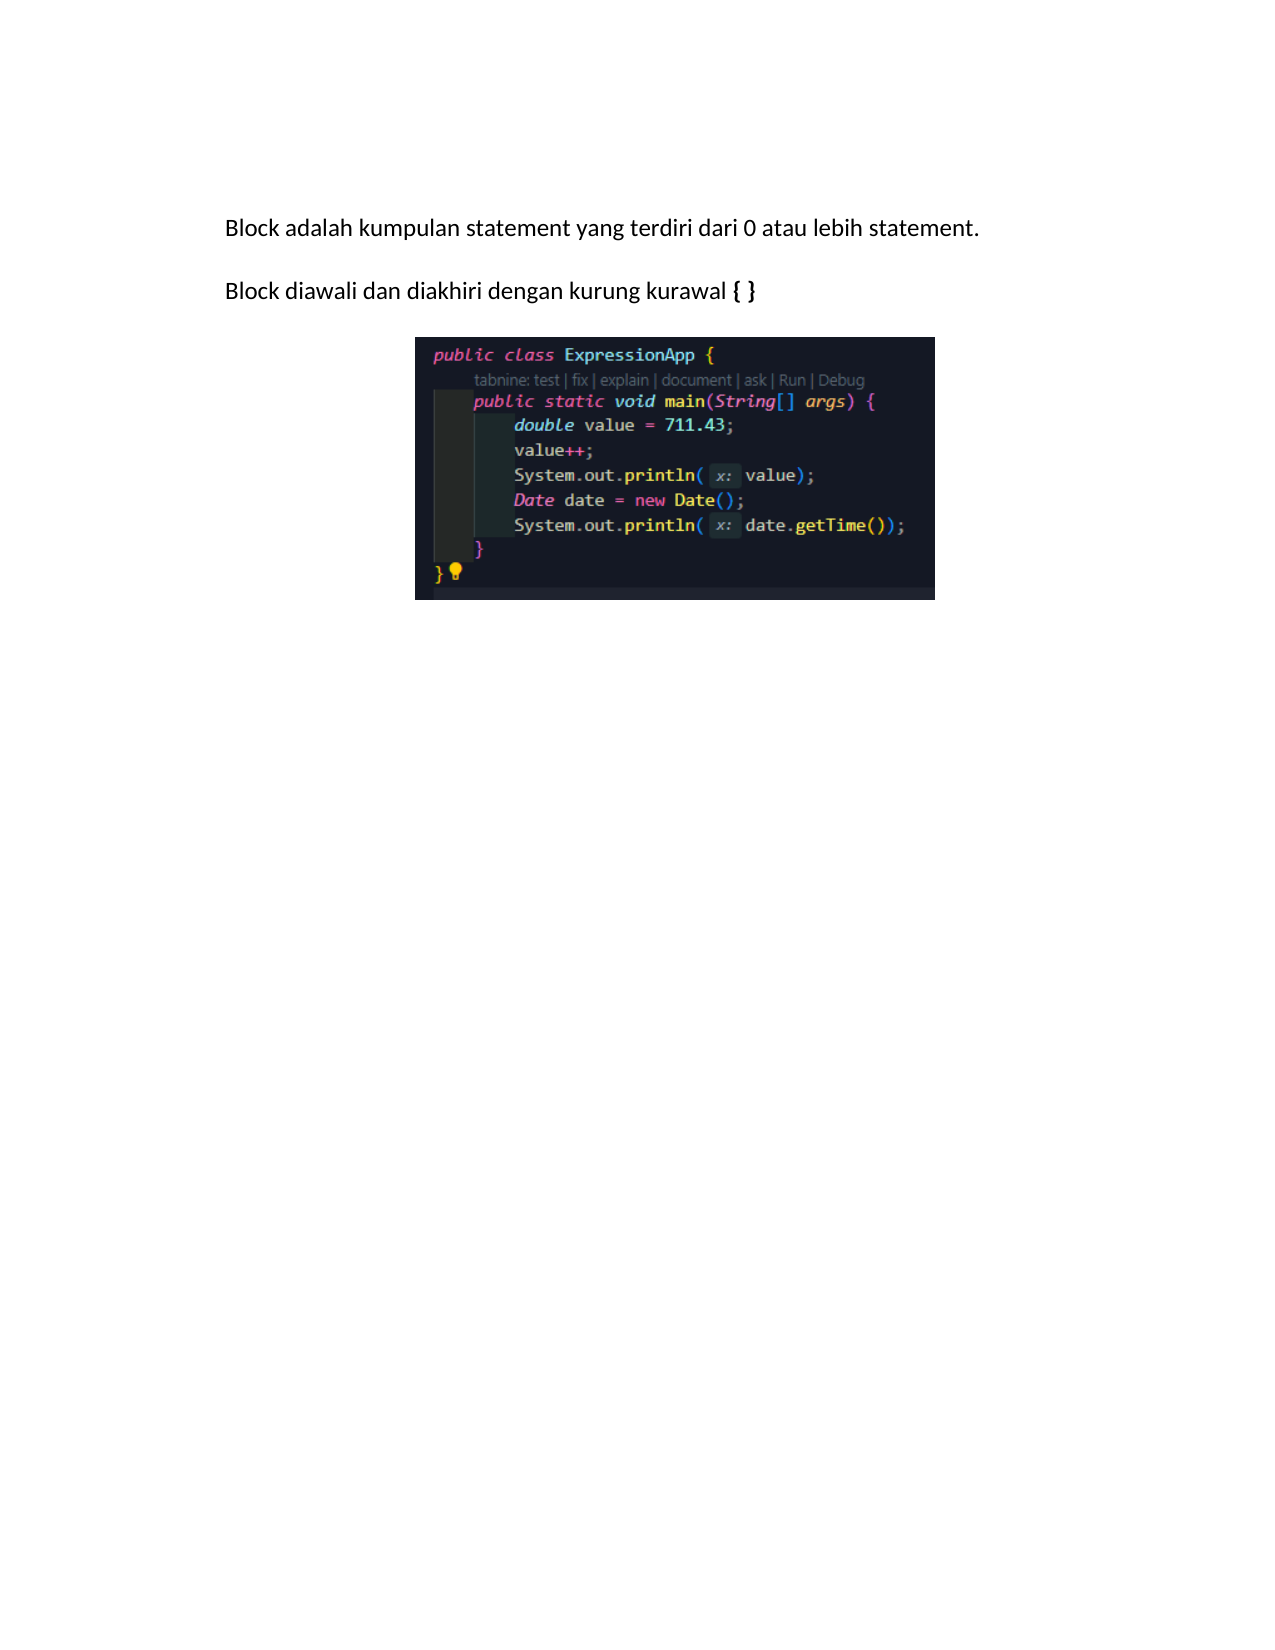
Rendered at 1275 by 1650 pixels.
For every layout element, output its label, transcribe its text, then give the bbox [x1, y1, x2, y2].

picture [415, 337, 935, 600]
text Block adalah kumpulan statement yang terdiri dari 0 atau lebih statement. [225, 212, 1125, 243]
text Block diawali dan diakhiri dengan kurung kurawal { } [225, 275, 1125, 305]
